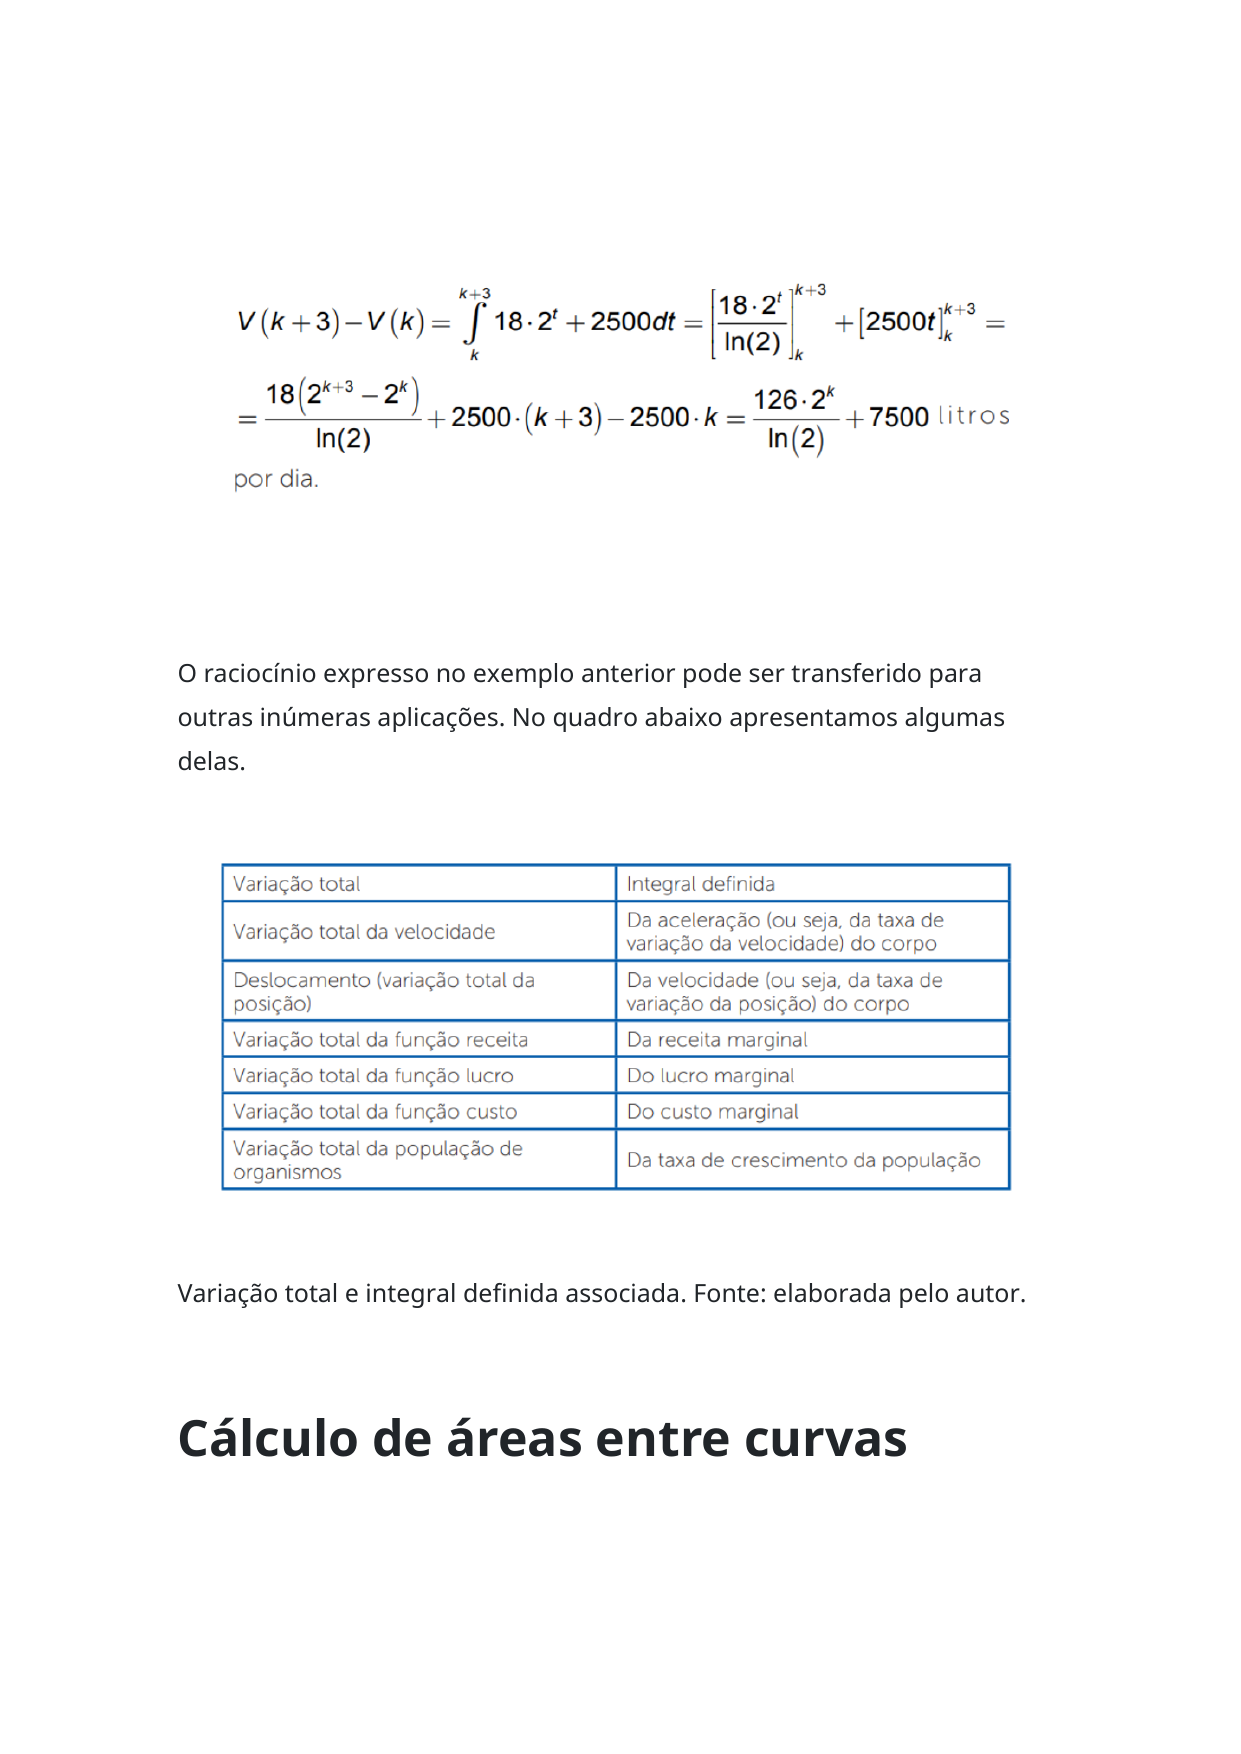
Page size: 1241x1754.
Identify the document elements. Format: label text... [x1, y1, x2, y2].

text O raciocínio expresso no exemplo anterior pode ser transferido para outras inúmeras aplicações. No quadro abaixo apresentamos algumas delas. [177, 646, 1063, 777]
picture [177, 147, 1063, 646]
text Cálculo de áreas entre curvas [177, 1403, 1063, 1471]
picture [177, 777, 1063, 1276]
text Variação total e integral definida associada. Fonte: elaborada pelo autor. [177, 1276, 1063, 1309]
